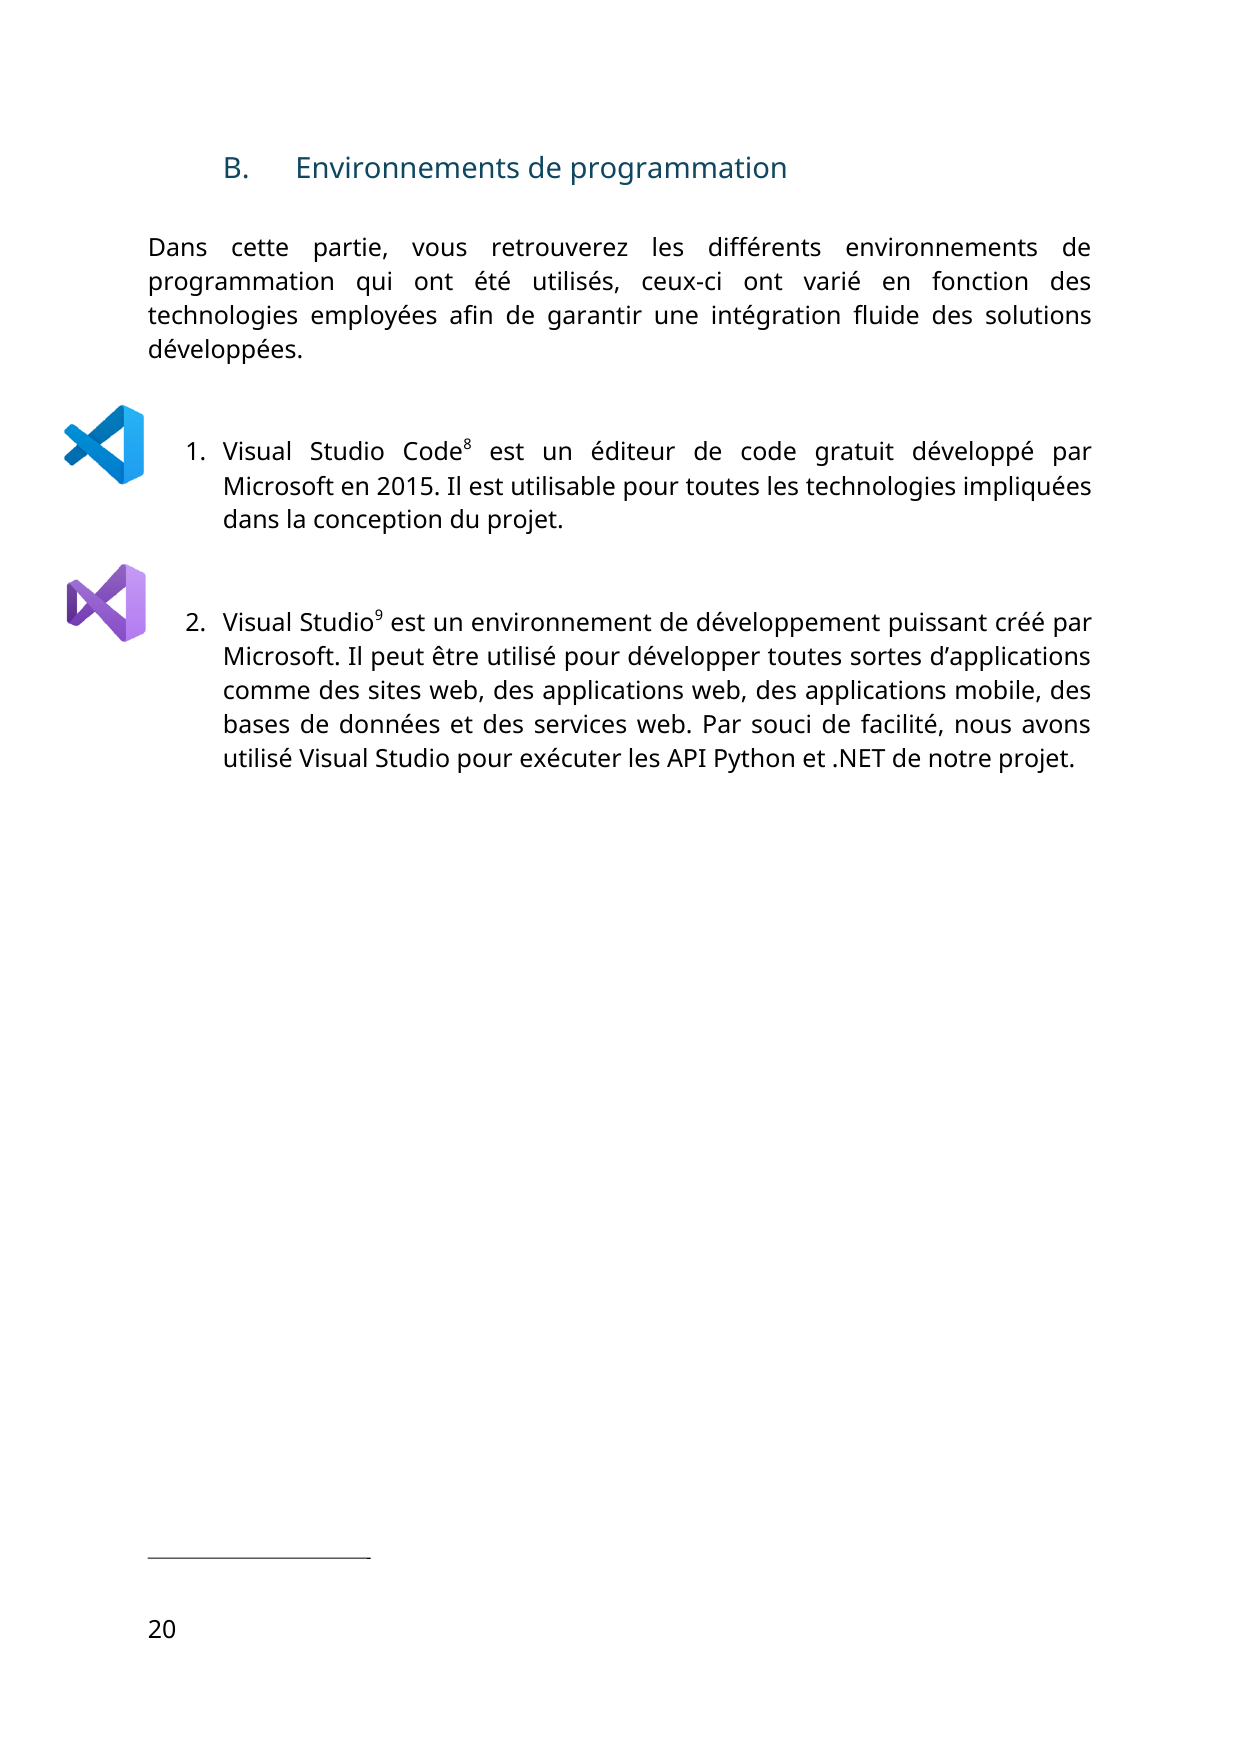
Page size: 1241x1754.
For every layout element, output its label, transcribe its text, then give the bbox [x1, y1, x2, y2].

list Visual Studio9 est un environnement de développement puissant créé par Microsoft. Il peut être utilisé pour développer toutes sortes d’applications comme des sites web, des applications web, des applications mobile, des bases de données et des services web. Par souci de facilité, nous avons utilisé Visual Studio pour exécuter les API Python et .NET de notre projet. [185, 604, 1093, 775]
list Visual Studio Code8 est un éditeur de code gratuit développé par Microsoft en 2015. Il est utilisable pour toutes les technologies impliquées dans la conception du projet. [185, 434, 1093, 536]
picture [56, 401, 152, 490]
text Dans cette partie, vous retrouverez les différents environnements de programmation qui ont été utilisés, ceux-ci ont varié en fonction des technologies employées afin de garantir une intégration fluide des solutions développées. [148, 230, 1093, 366]
subtitle Environnements de programmation [223, 148, 1093, 187]
picture [60, 556, 152, 645]
